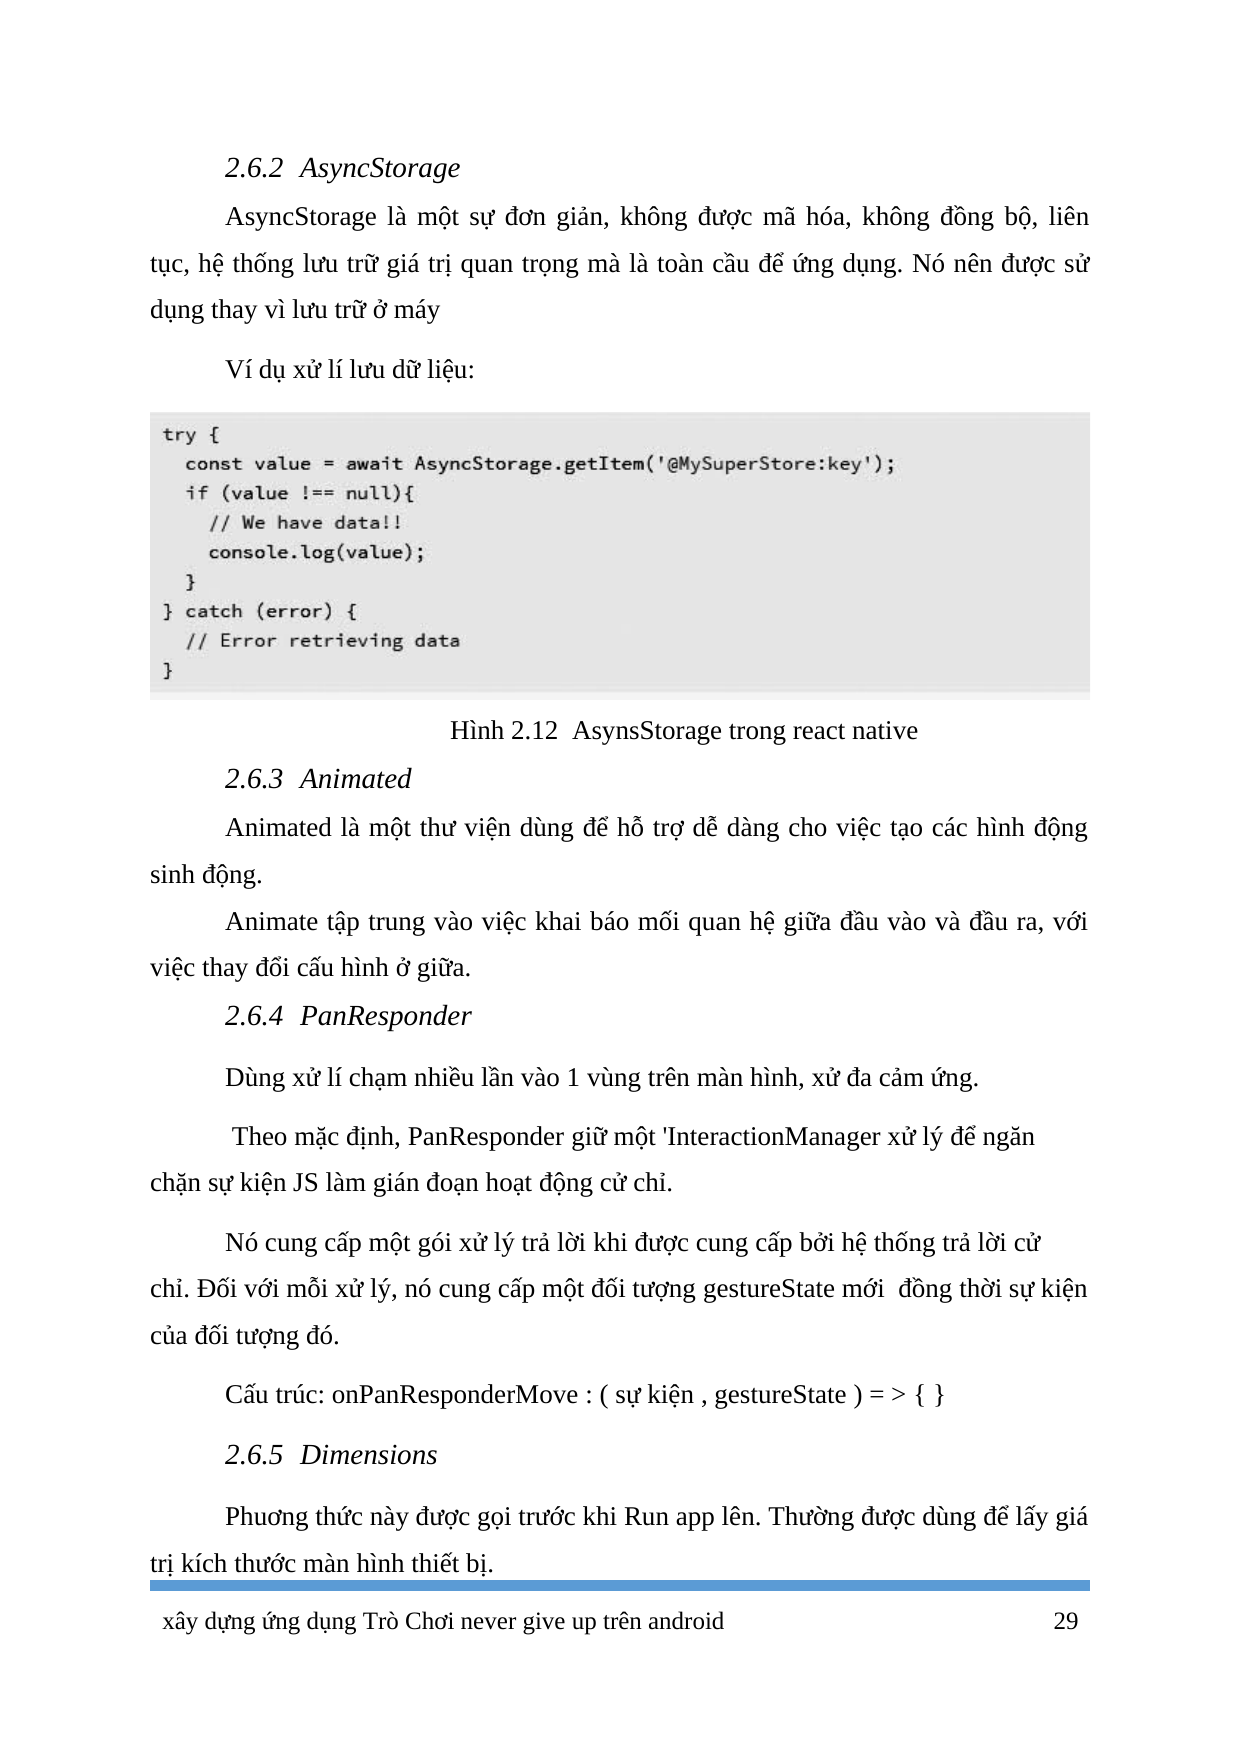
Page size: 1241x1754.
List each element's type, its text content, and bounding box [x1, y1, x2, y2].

text Ví dụ xử lí lưu dữ liệu: [150, 353, 1090, 384]
list Hình 2.12 AsynsStorage trong react native [439, 714, 1090, 745]
text Dùng xử lí chạm nhiều lần vào 1 vùng trên màn hình, xử đa cảm ứng. [150, 1061, 1090, 1092]
list Animated [225, 761, 1090, 794]
list AsyncStorage [225, 150, 1090, 183]
list Animate tập trung vào việc khai báo mối quan hệ giữa đầu vào và đầu ra, với việc thay đổi cấu hình ở giữa. [150, 904, 1090, 982]
text Nó cung cấp một gói xử lý trả lời khi được cung cấp bởi hệ thống trả lời cử chỉ. Đối với mỗi xử lý, nó cung cấp một đối tượng gestureState mới đồng thời sự kiện của đối tượng đó. [150, 1226, 1090, 1350]
text Theo mặc định, PanResponder giữ một 'InteractionManager xử lý để ngăn chặn sự kiện JS làm gián đoạn hoạt động cử chỉ. [150, 1120, 1090, 1198]
text Cấu trúc: onPanResponderMove : ( sự kiện , gestureState ) = > { } [150, 1378, 1090, 1409]
list Animated là một thư viện dùng để hỗ trợ dễ dàng cho việc tạo các hình động sinh động. [150, 811, 1090, 889]
picture [150, 412, 1091, 700]
list AsyncStorage là một sự đơn giản, không được mã hóa, không đồng bộ, liên tục, hệ thống lưu trữ giá trị quan trọng mà là toàn cầu để ứng dụng. Nó nên được sử dụng thay vì lưu trữ ở máy [150, 200, 1090, 325]
text Phuơng thức này được gọi trước khi Run app lên. Thường được dùng để lấy giá trị kích thước màn hình thiết bị. [150, 1500, 1090, 1578]
list PanResponder [225, 998, 1090, 1031]
list Dimensions [225, 1437, 1090, 1471]
